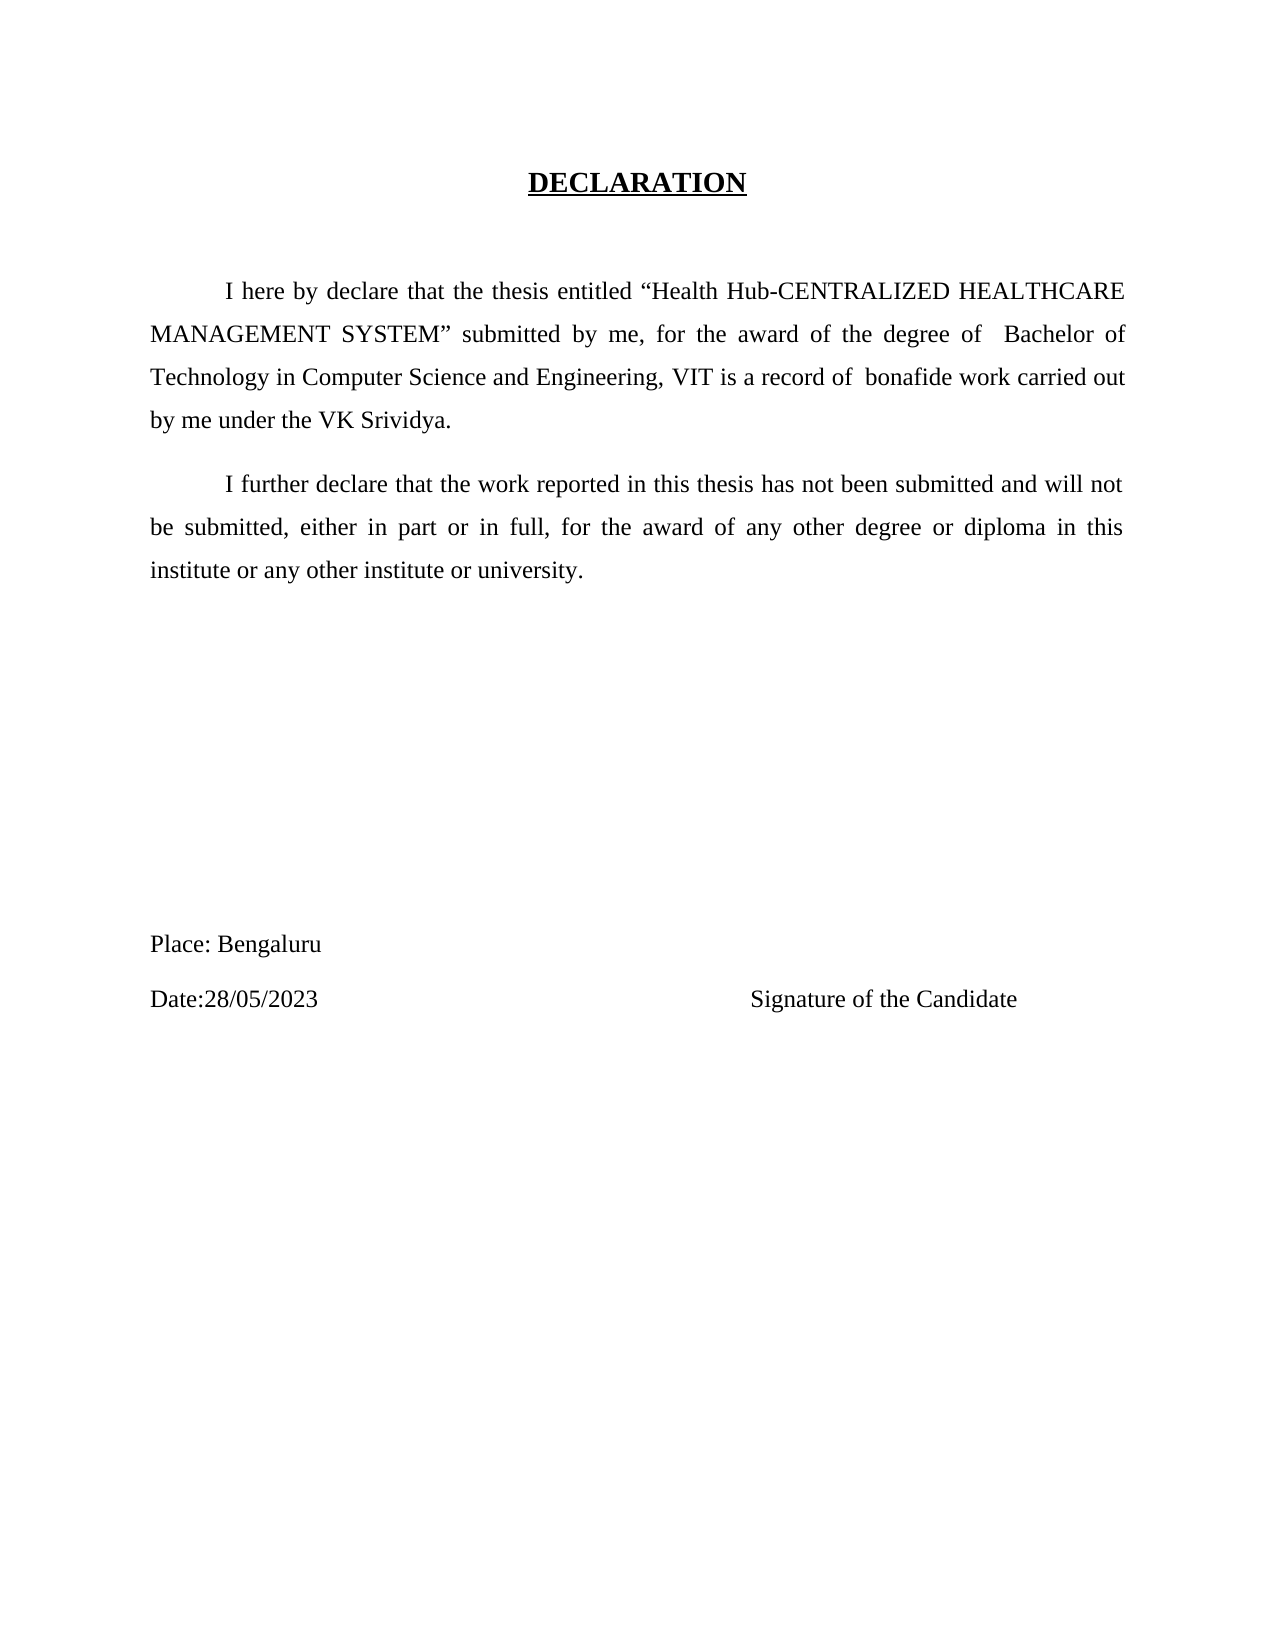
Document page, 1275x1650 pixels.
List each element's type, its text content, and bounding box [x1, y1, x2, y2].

text I here by declare that the thesis entitled “Health Hub-CENTRALIZED HEALTHCARE MANAGEMENT SYSTEM” submitted by me, for the award of the degree of Bachelor of Technology in Computer Science and Engineering, VIT is a record of bonafide work carried out by me under the VK Srividya. [150, 276, 1126, 434]
text I further declare that the work reported in this thesis has not been submitted and will not be submitted, either in part or in full, for the award of any other degree or diploma in this institute or any other institute or university. [150, 469, 1124, 584]
text DECLARATION [104, 165, 1171, 199]
text Date:28/05/2023 Signature of the Candidate [150, 984, 1171, 1013]
text Place: Bengaluru [150, 929, 1171, 958]
